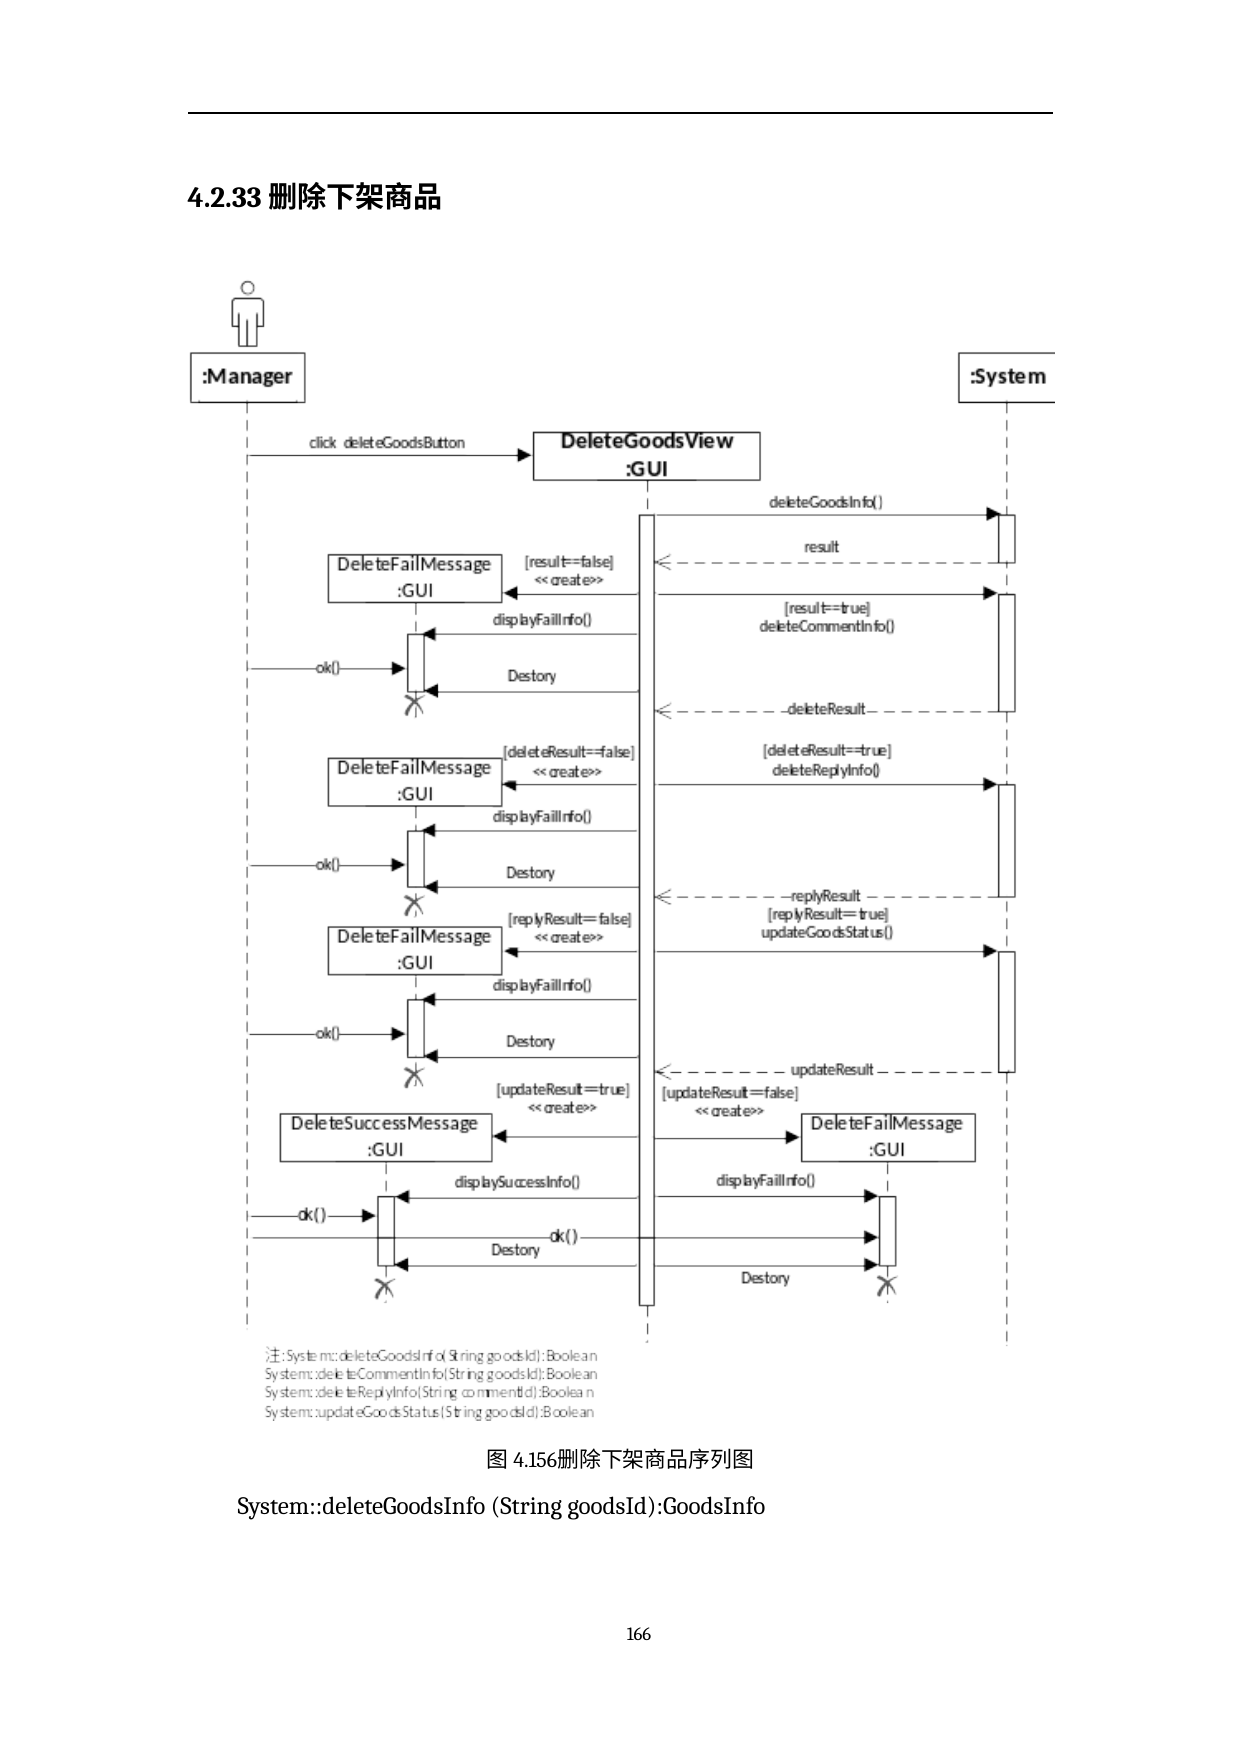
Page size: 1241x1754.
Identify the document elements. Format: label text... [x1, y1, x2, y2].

subtitle 删除下架商品 [187, 162, 1053, 227]
text System::deleteGoodsInfo (String goodsId):GoodsInfo [187, 1490, 1053, 1523]
